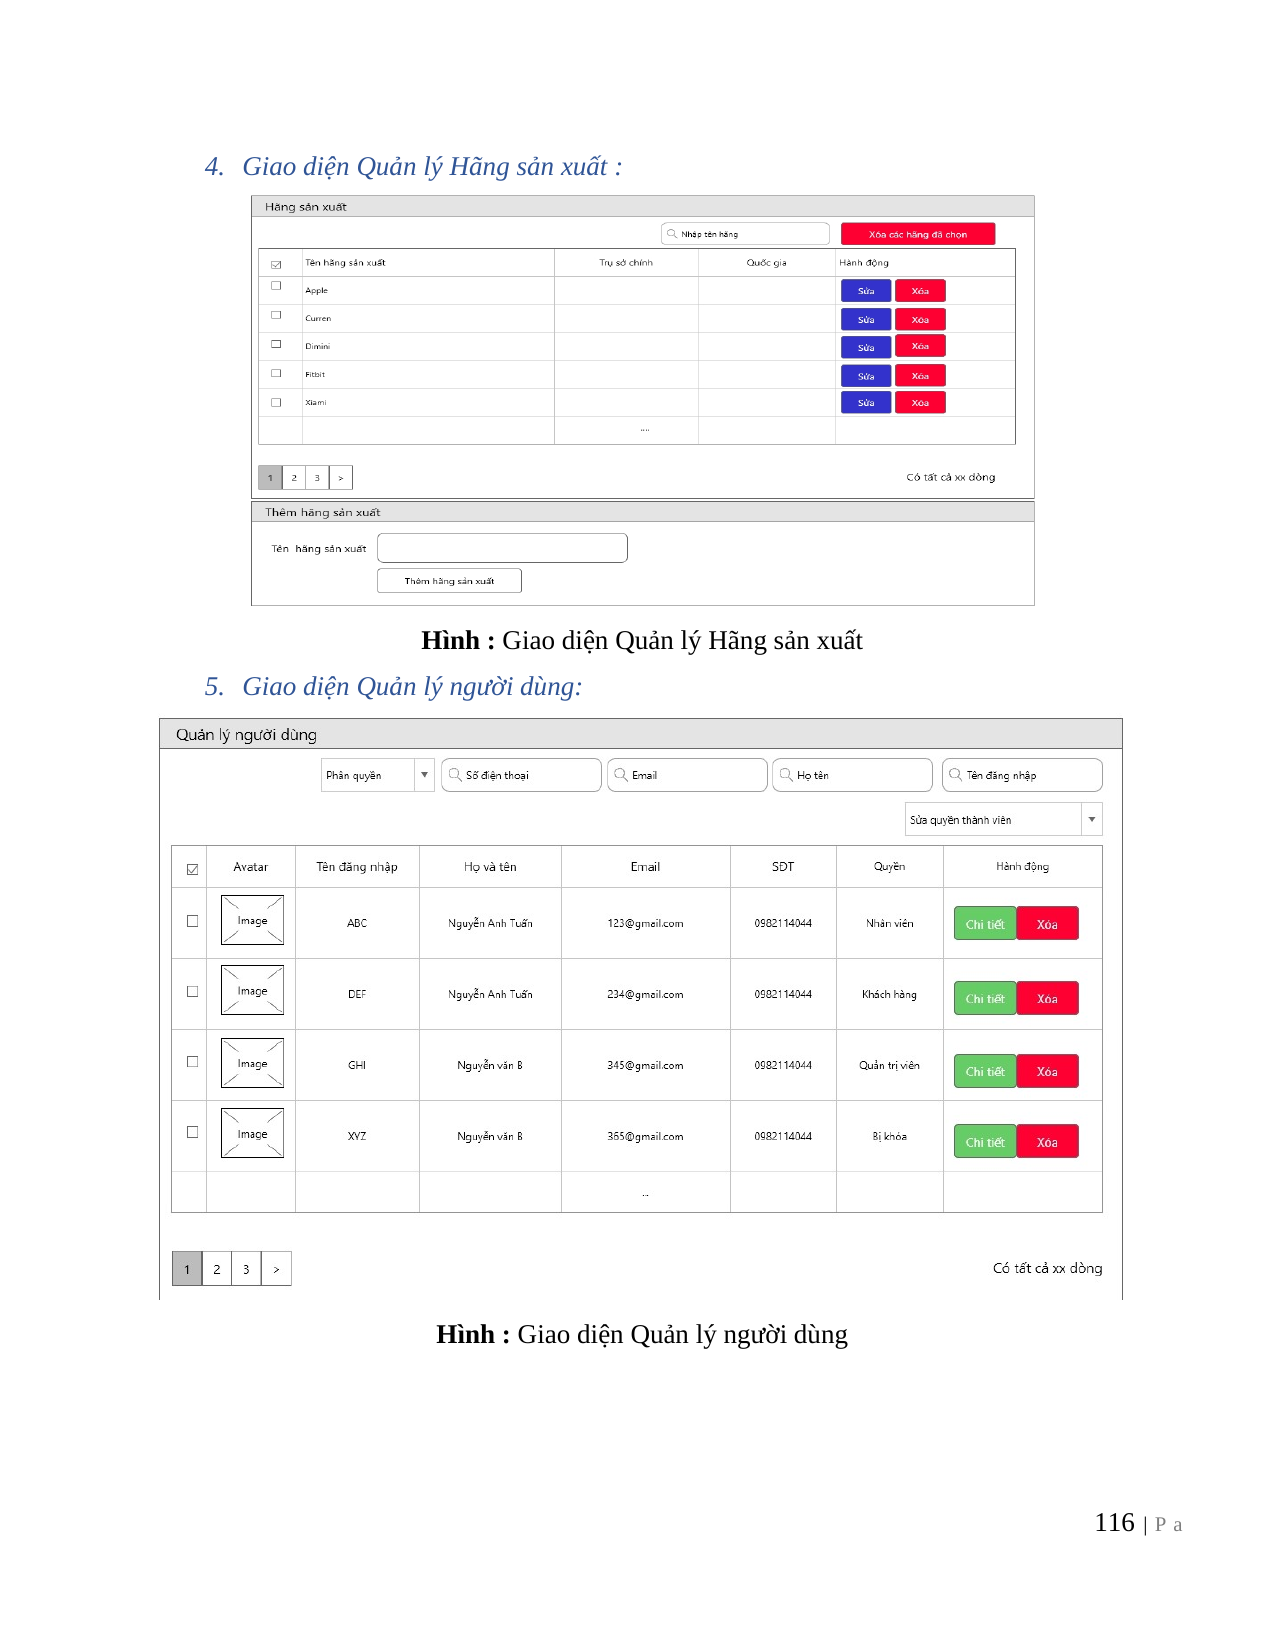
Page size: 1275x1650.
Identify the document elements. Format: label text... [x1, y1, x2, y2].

subtitle Hình : Giao diện Quản lý Hãng sản xuất [150, 624, 1134, 655]
subtitle Giao diện Quản lý Hãng sản xuất : [204, 150, 1134, 181]
subtitle Giao diện Quản lý người dùng: [204, 670, 1134, 701]
picture [150, 193, 1135, 606]
subtitle Hình : Giao diện Quản lý người dùng [150, 1318, 1134, 1349]
picture [150, 713, 1135, 1300]
